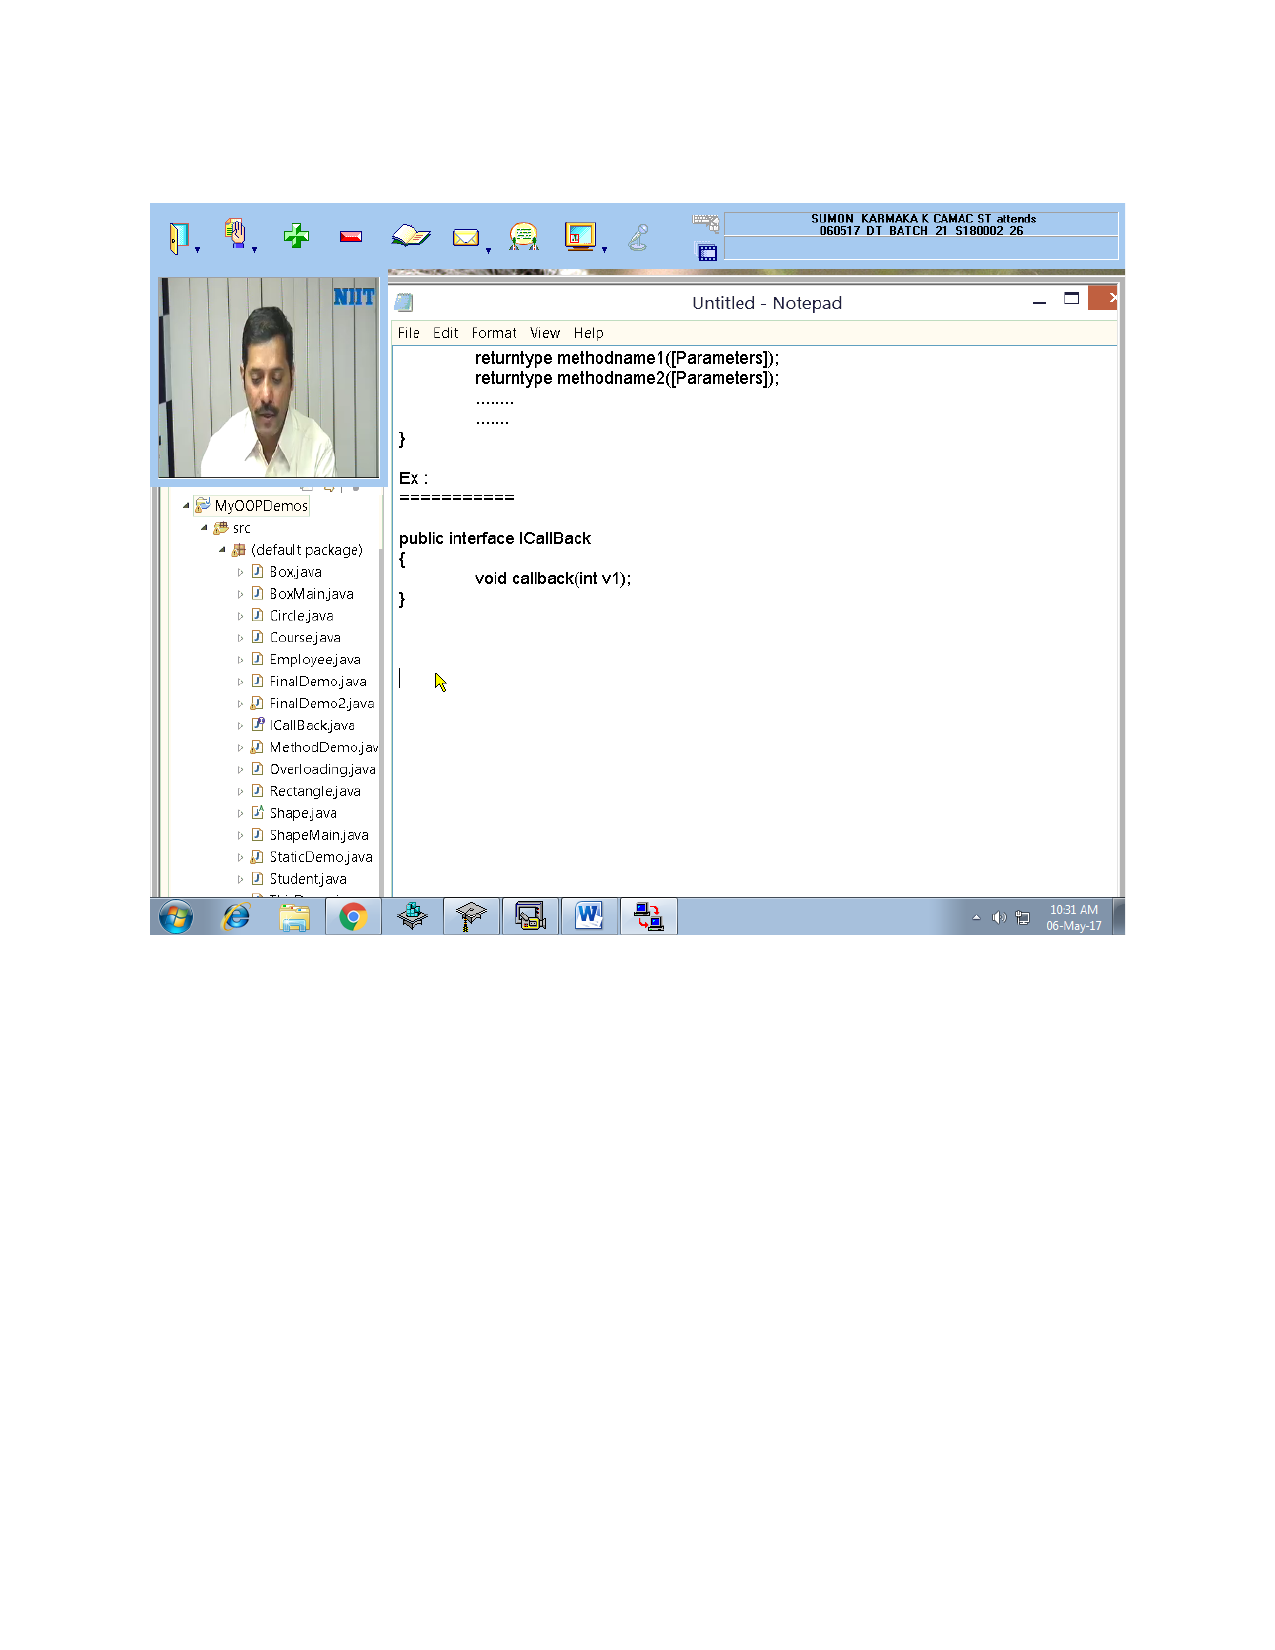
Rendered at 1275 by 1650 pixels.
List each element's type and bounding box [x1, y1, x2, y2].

picture [150, 203, 1125, 935]
